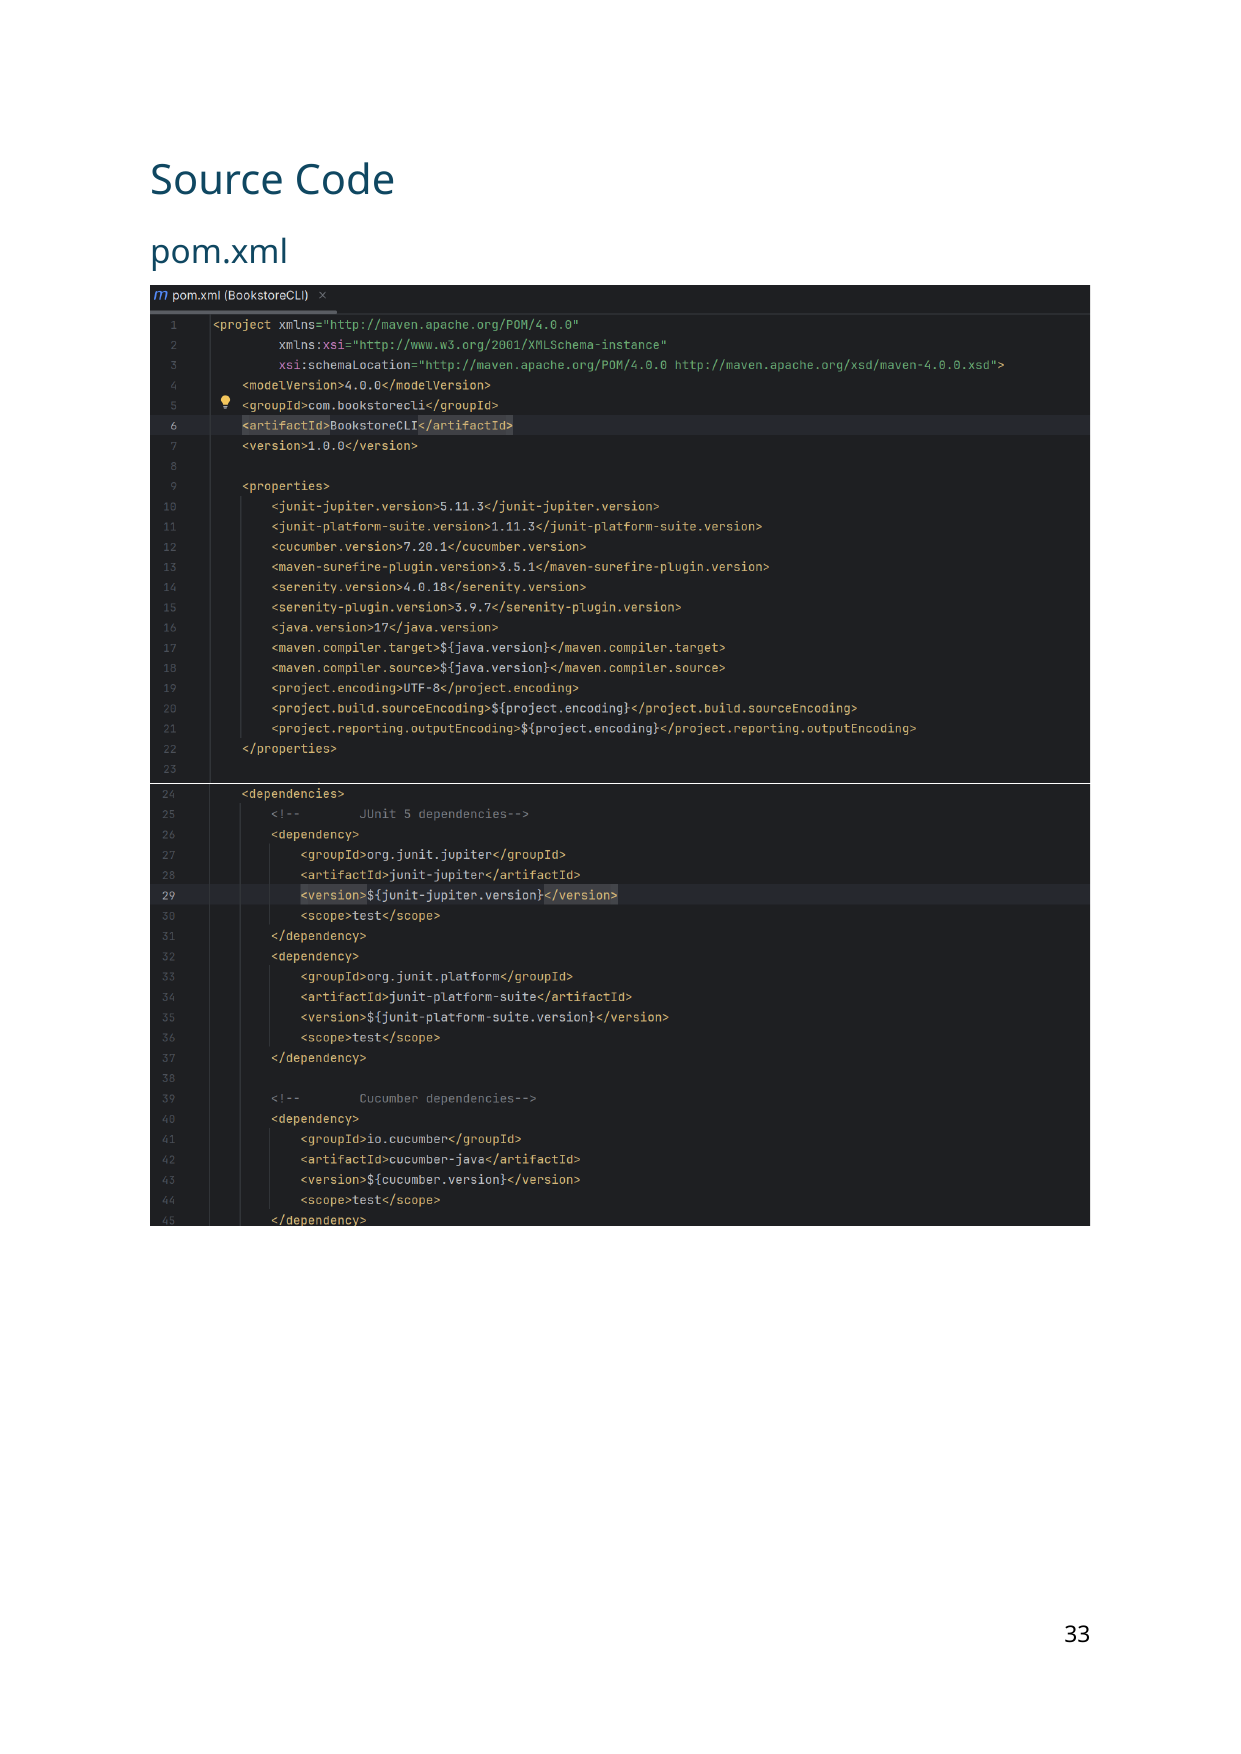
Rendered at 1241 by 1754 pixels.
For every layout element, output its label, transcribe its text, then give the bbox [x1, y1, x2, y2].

picture [150, 784, 1091, 1226]
picture [150, 285, 1091, 783]
subtitle pom.xml [150, 228, 1090, 273]
subtitle Source Code [150, 150, 1090, 207]
